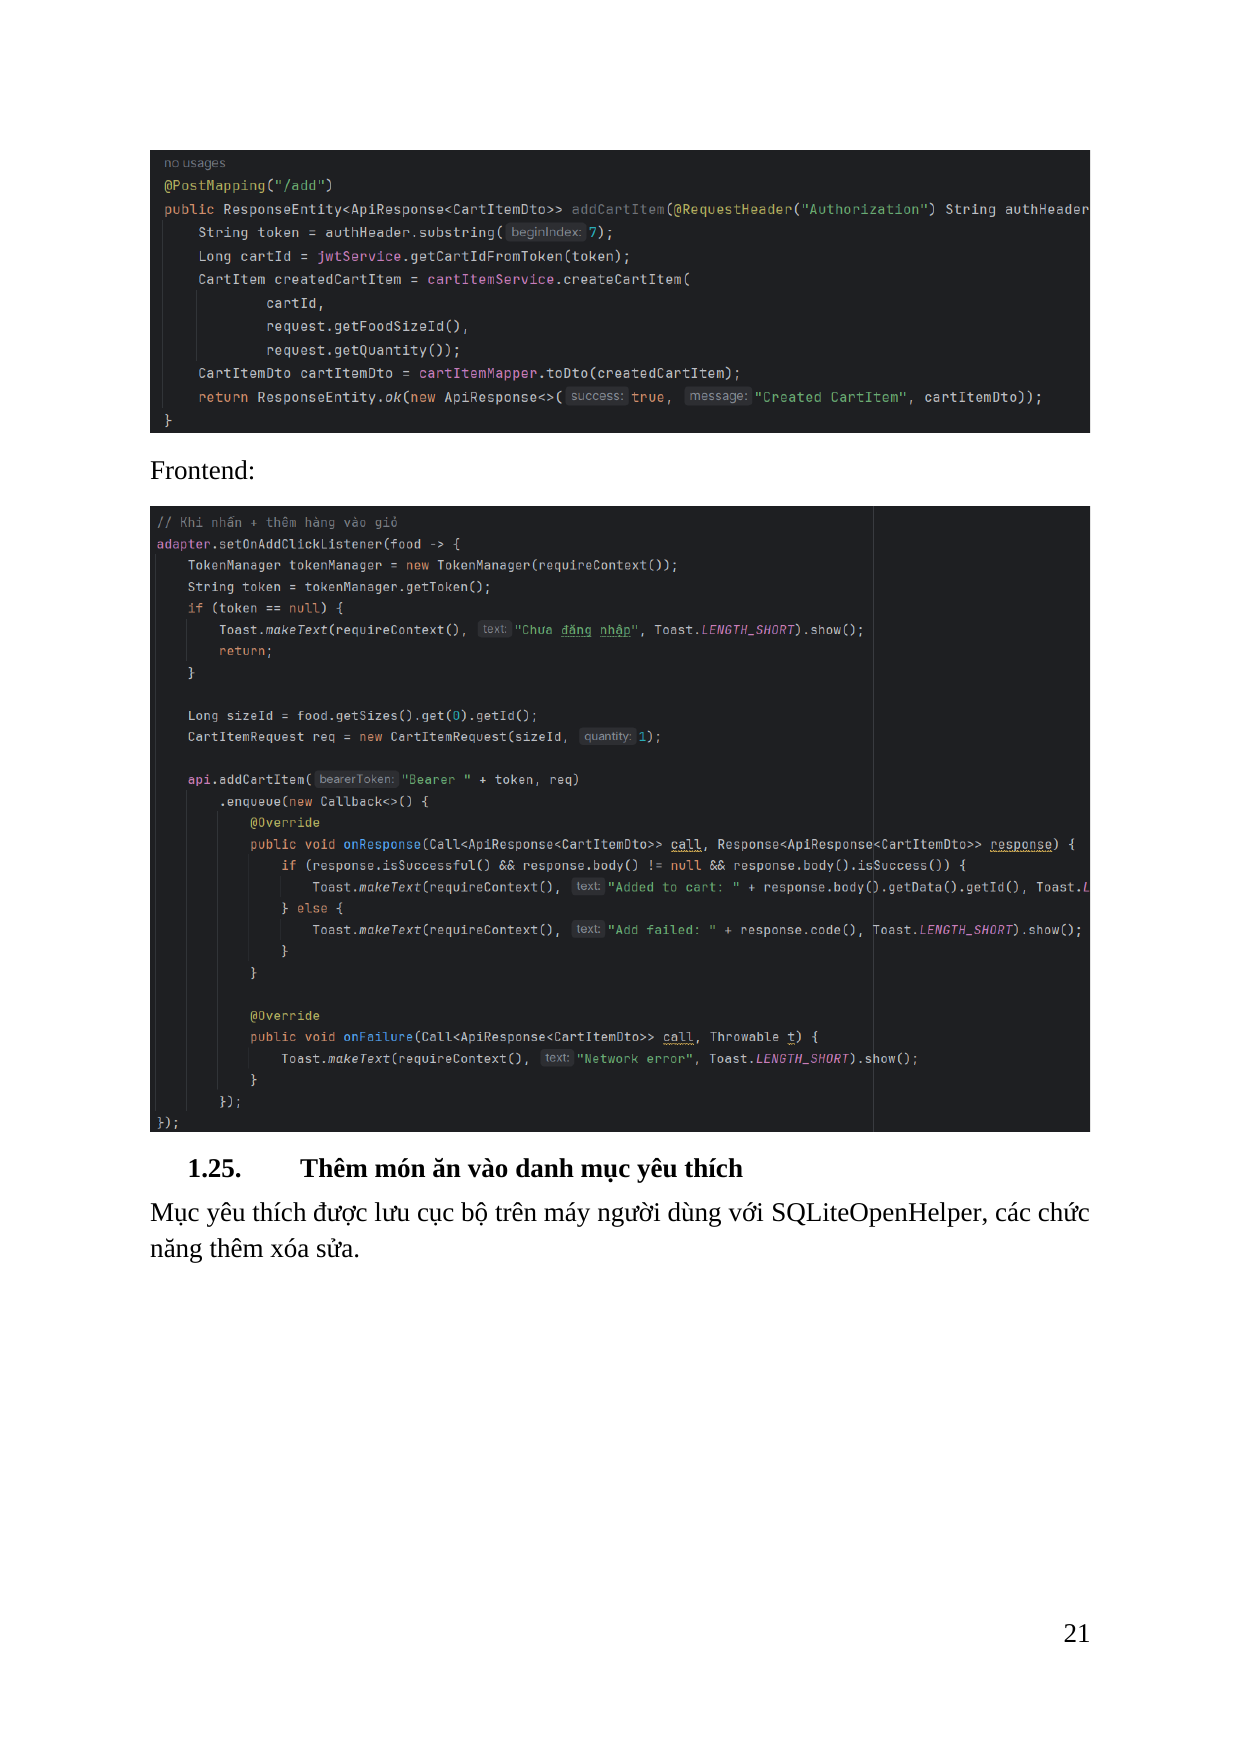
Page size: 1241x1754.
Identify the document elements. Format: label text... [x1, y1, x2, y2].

text Frontend: [150, 454, 1090, 485]
picture [150, 506, 1091, 1132]
picture [150, 150, 1091, 433]
subtitle Thêm món ăn vào danh mục yêu thích [187, 1152, 1090, 1183]
text Mục yêu thích được lưu cục bộ trên máy người dùng với SQLiteOpenHelper, các chức năng thêm xóa sửa. [150, 1196, 1090, 1263]
